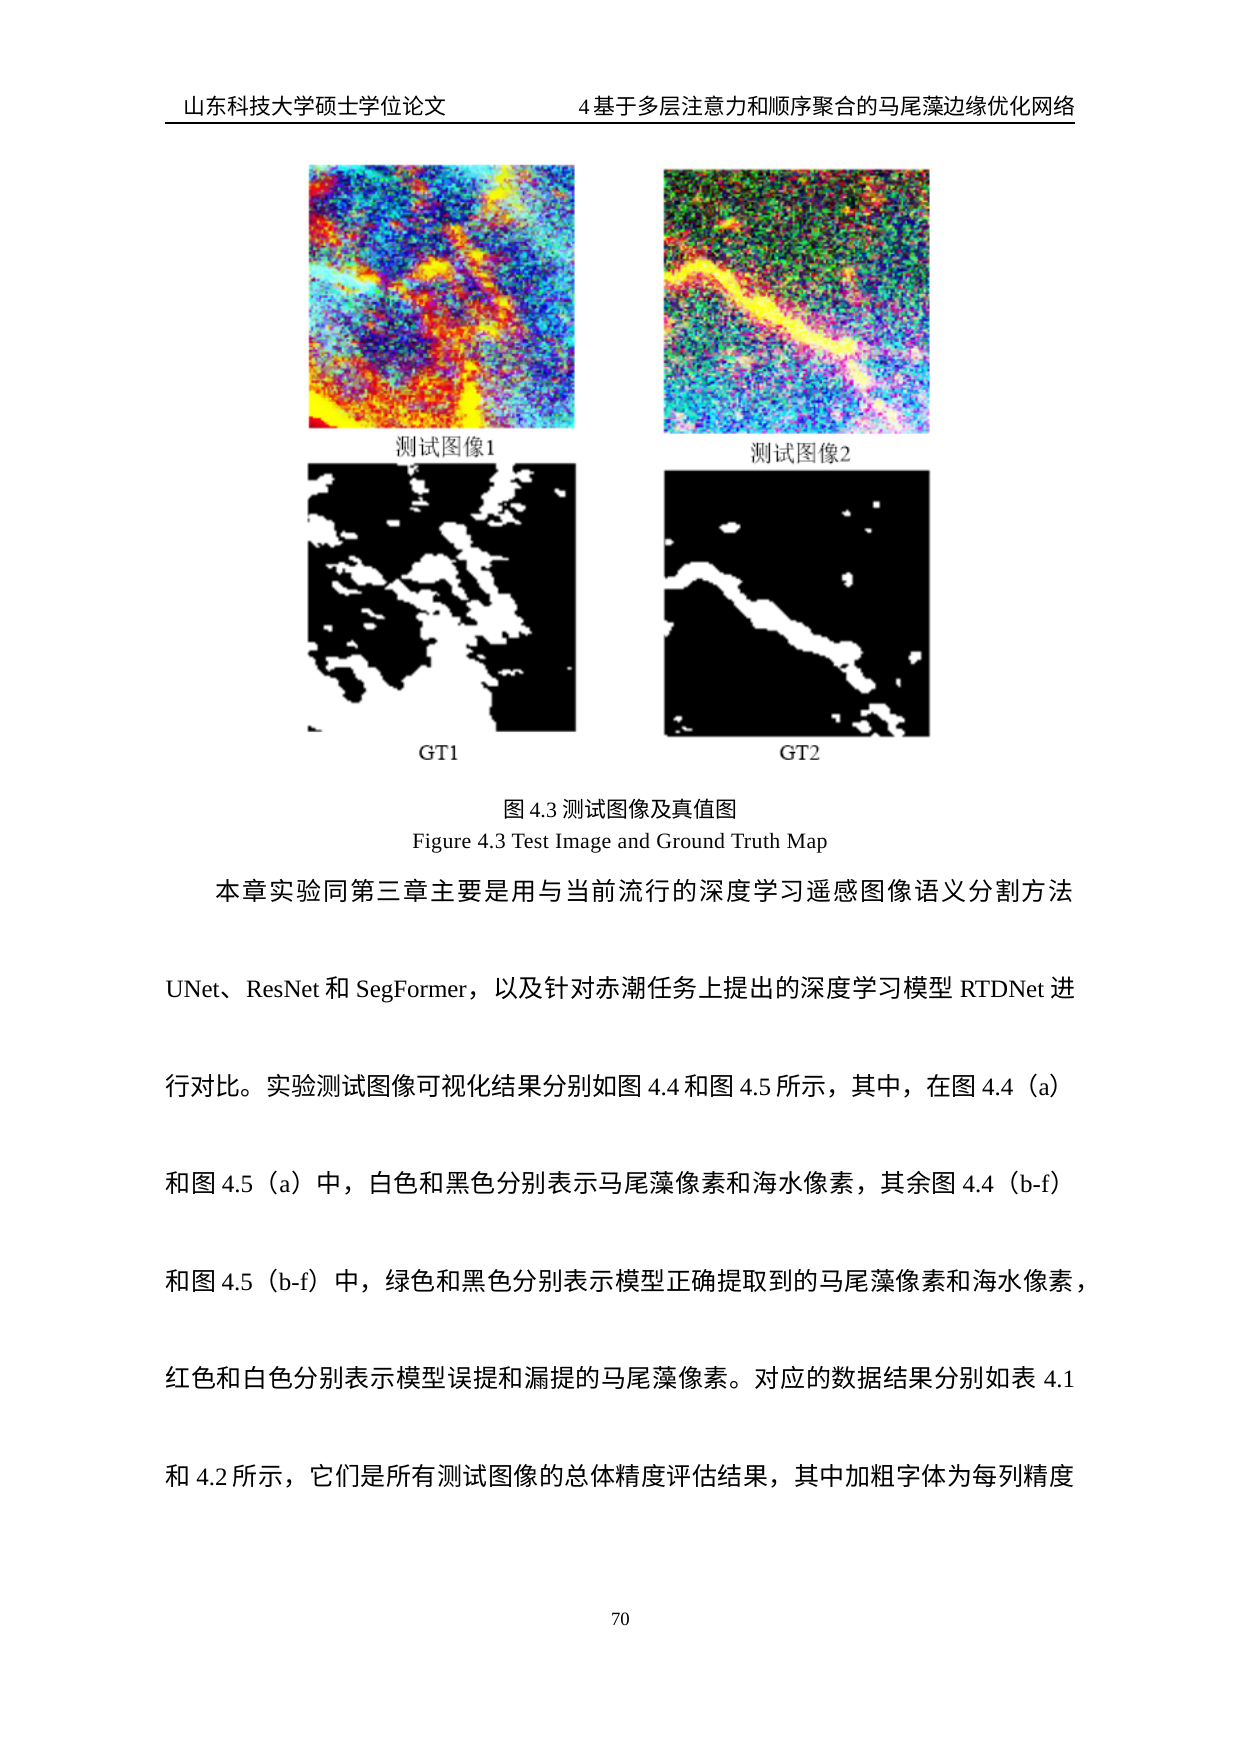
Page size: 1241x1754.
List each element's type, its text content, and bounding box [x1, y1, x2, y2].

list Figure 4.3 Test Image and Ground Truth Map [165, 824, 1075, 857]
picture [301, 162, 939, 764]
list 图4.3 测试图像及真值图 [165, 792, 1075, 824]
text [165, 857, 1075, 1507]
